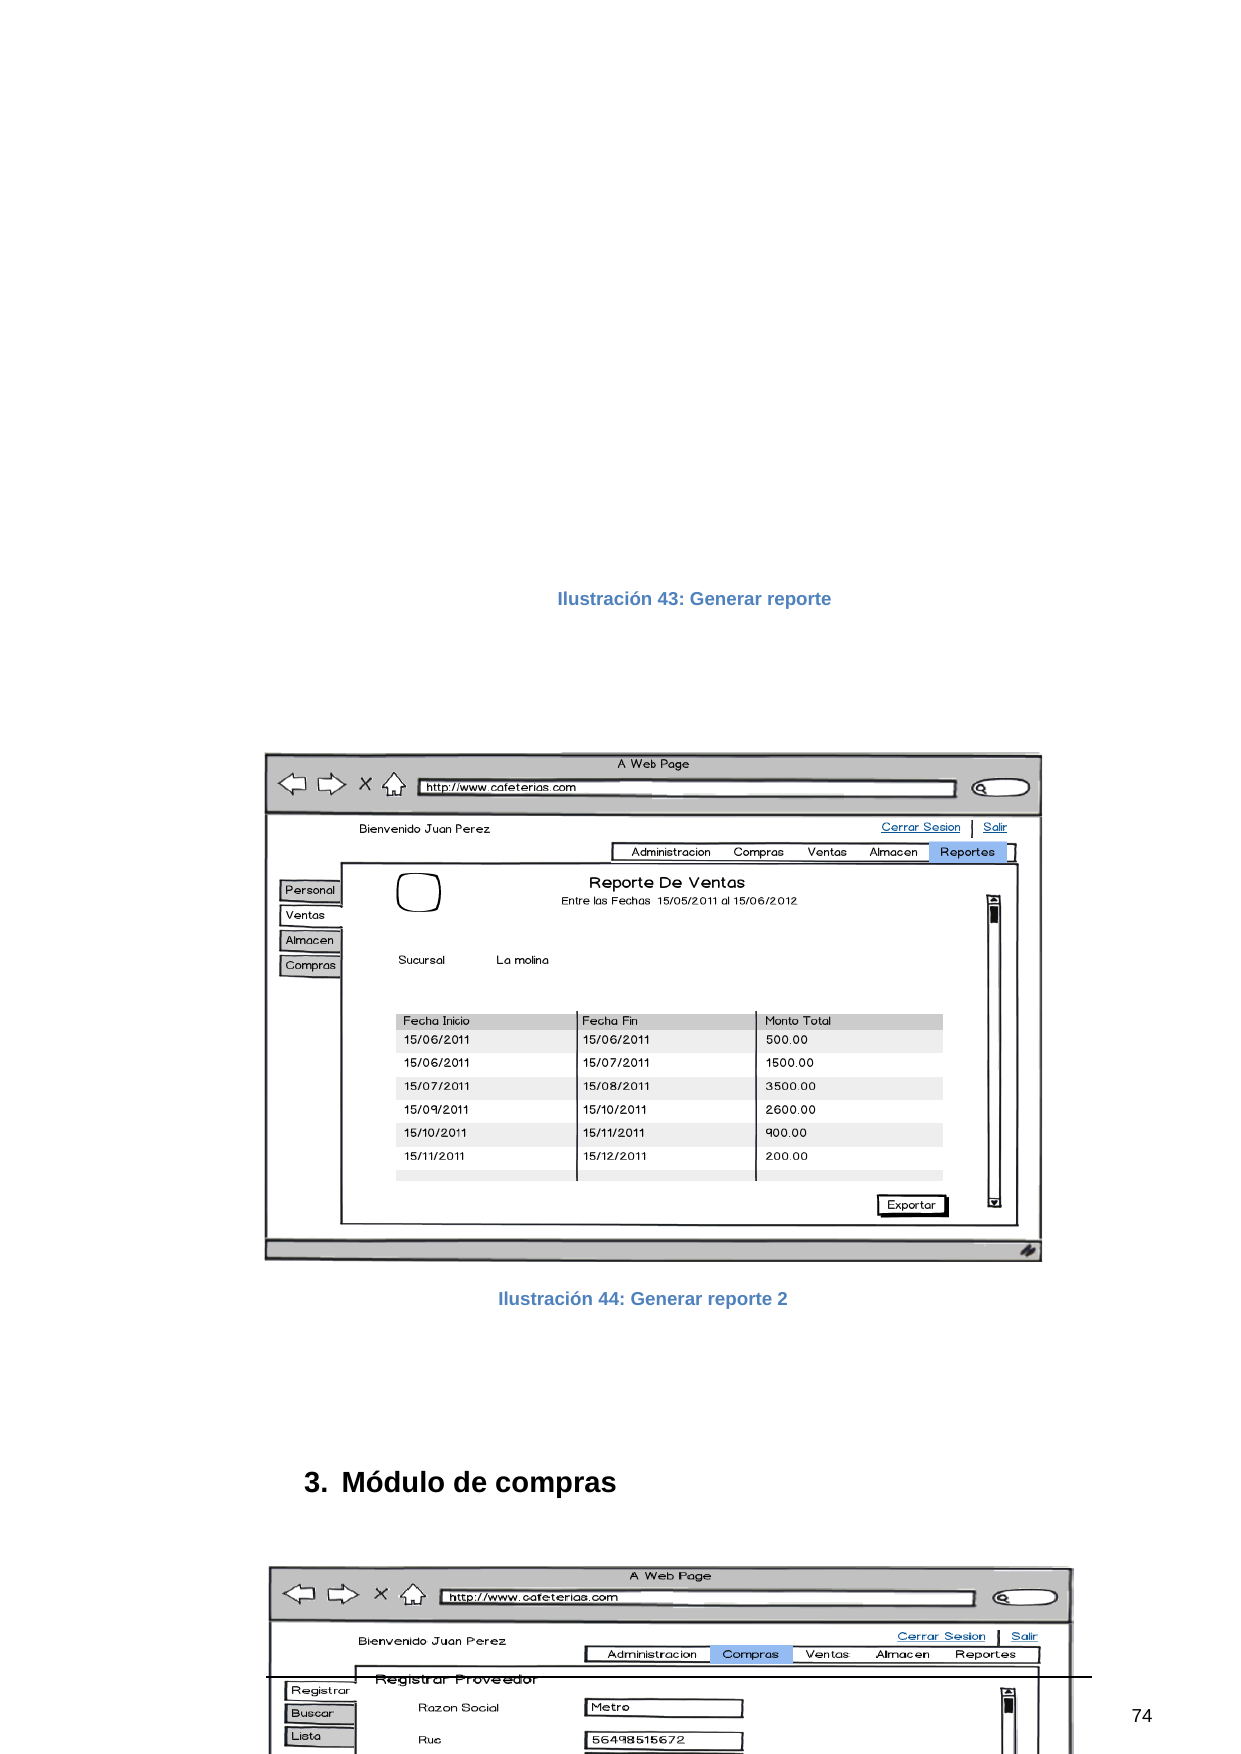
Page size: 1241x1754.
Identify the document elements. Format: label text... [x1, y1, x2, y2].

picture [264, 752, 1043, 1262]
picture [268, 1678, 1074, 1754]
picture [268, 1566, 1074, 1676]
list Módulo de compras [304, 1465, 1092, 1499]
